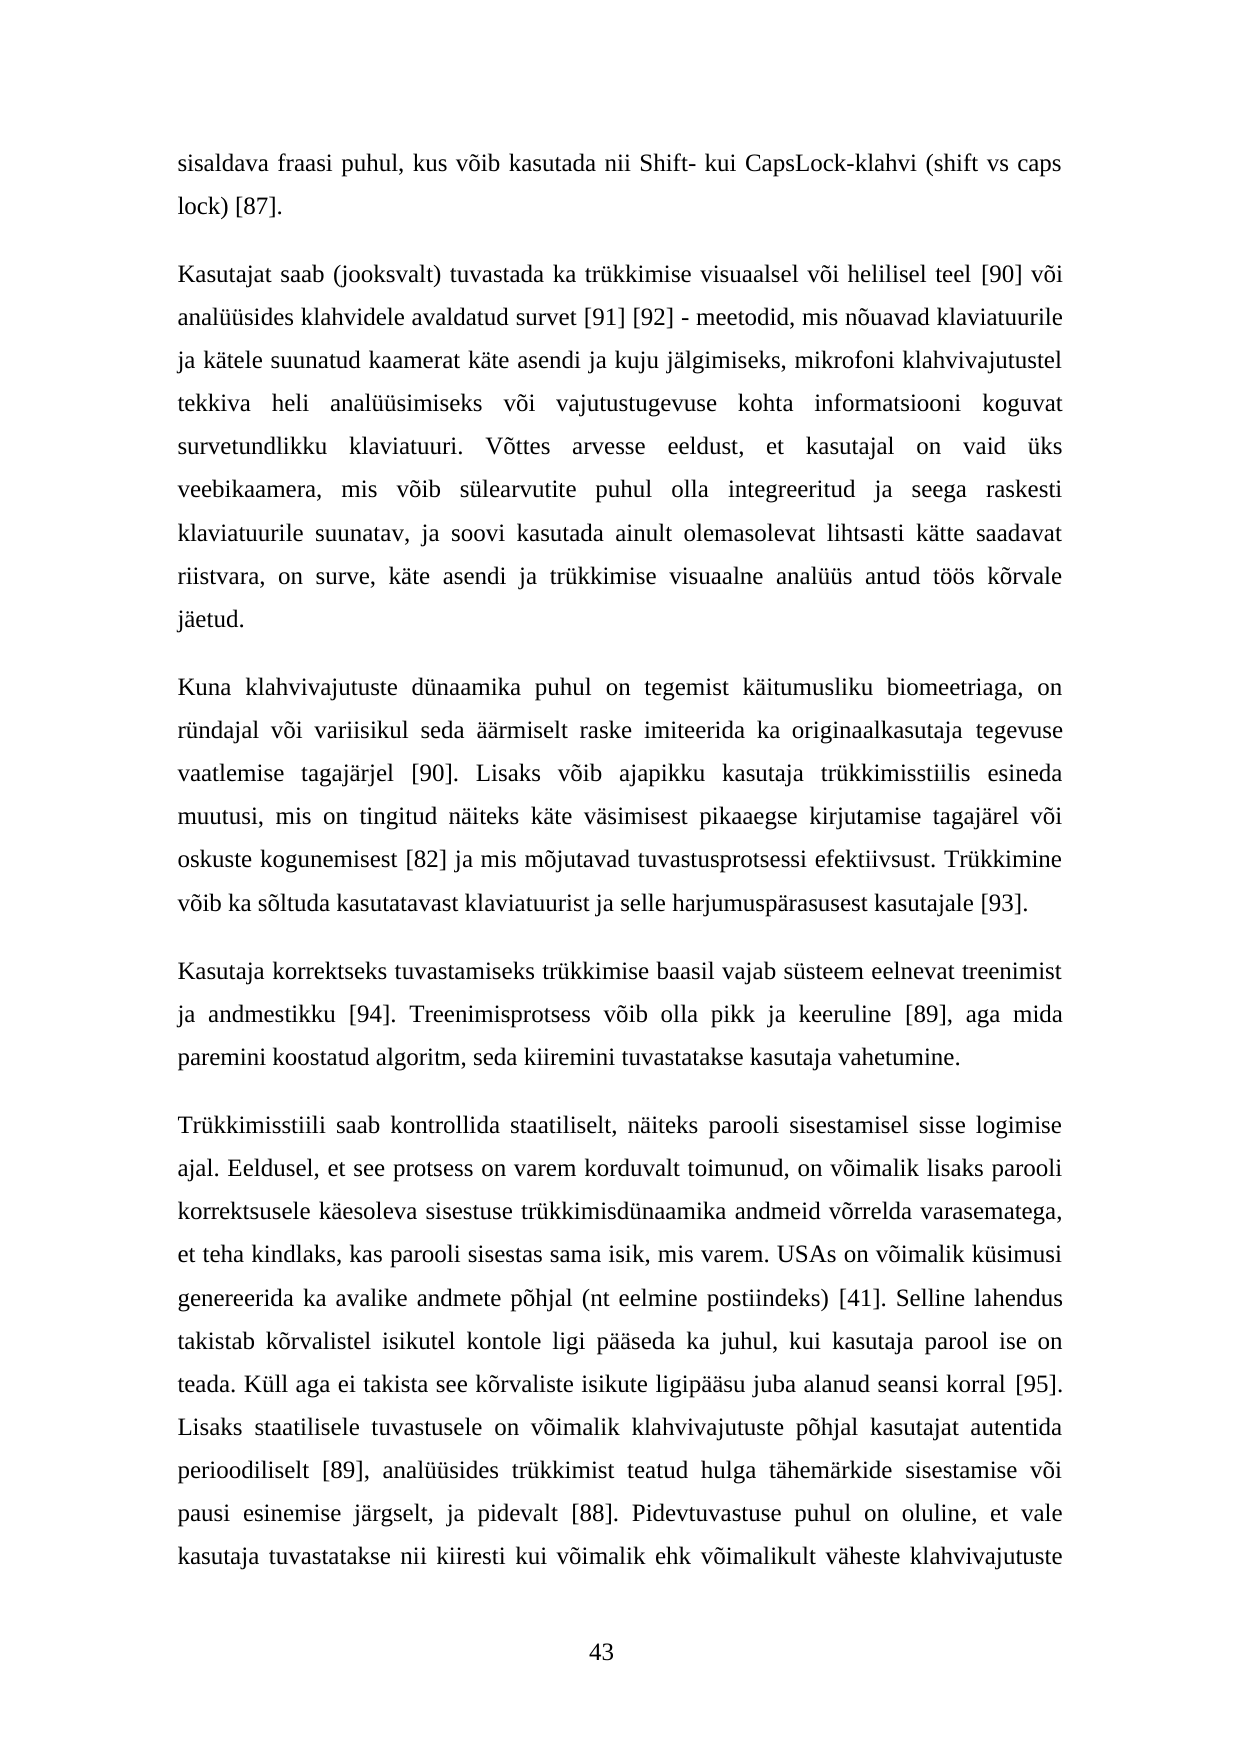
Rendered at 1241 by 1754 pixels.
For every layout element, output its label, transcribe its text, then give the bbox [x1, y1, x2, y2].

text Kuna klahvivajutuste dünaamika puhul on tegemist käitumusliku biomeetriaga, on ründajal või variisikul seda äärmiselt raske imiteerida ka originaalkasutaja tegevuse vaatlemise tagajärjel [90]. Lisaks võib ajapikku kasutaja trükkimisstiilis esineda muutusi, mis on tingitud näiteks käte väsimisest pikaaegse kirjutamise tagajärel või oskuste kogunemisest [82] ja mis mõjutavad tuvastusprotsessi efektiivsust. Trükkimine võib ka sõltuda kasutatavast klaviatuurist ja selle harjumuspärasusest kasutajale [93]. [177, 672, 1063, 916]
text Kasutaja korrektseks tuvastamiseks trükkimise baasil vajab süsteem eelnevat treenimist ja andmestikku [94]. Treenimisprotsess võib olla pikk ja keeruline [89], aga mida paremini koostatud algoritm, seda kiiremini tuvastatakse kasutaja vahetumine. [177, 956, 1063, 1071]
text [177, 148, 1063, 219]
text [177, 1110, 1063, 1570]
text Kasutajat saab (jooksvalt) tuvastada ka trükkimise visuaalsel või helilisel teel [90] või analüüsides klahvidele avaldatud survet [91] [92] - meetodid, mis nõuavad klaviatuurile ja kätele suunatud kaamerat käte asendi ja kuju jälgimiseks, mikrofoni klahvivajutustel tekkiva heli analüüsimiseks või vajutustugevuse kohta informatsiooni koguvat survetundlikku klaviatuuri. Võttes arvesse eeldust, et kasutajal on vaid üks veebikaamera, mis võib sülearvutite puhul olla integreeritud ja seega raskesti klaviatuurile suunatav, ja soovi kasutada ainult olemasolevat lihtsasti kätte saadavat riistvara, on surve, käte asendi ja trükkimise visuaalne analüüs antud töös kõrvale jäetud. [177, 259, 1063, 633]
